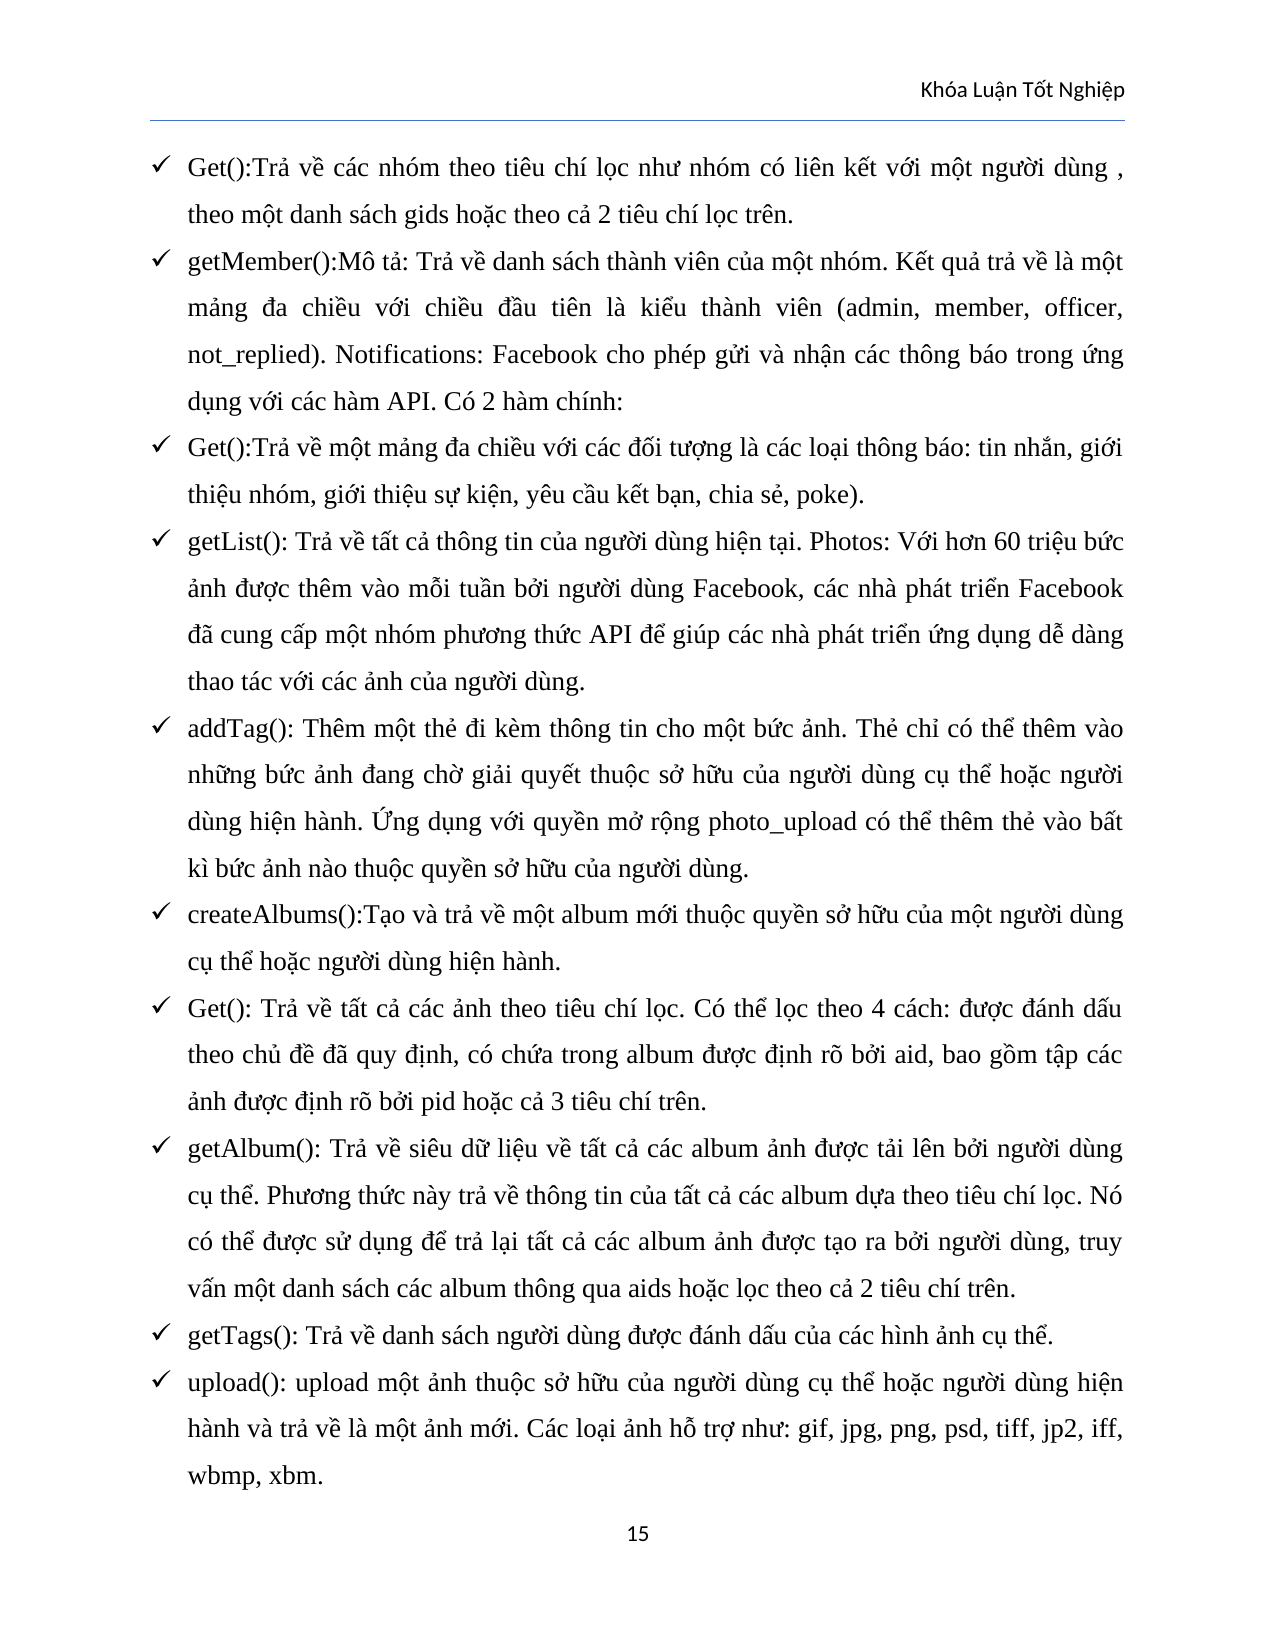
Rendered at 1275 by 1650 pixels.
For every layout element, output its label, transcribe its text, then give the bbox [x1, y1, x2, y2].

list addTag(): Thêm một thẻ đi kèm thông tin cho một bức ảnh. Thẻ chỉ có thể thêm vào những bức ảnh đang chờ giải quyết thuộc sở hữu của người dùng cụ thể hoặc người dùng hiện hành. Ứng dụng với quyền mở rộng photo_upload có thể thêm thẻ vào bất kì bức ảnh nào thuộc quyền sở hữu của người dùng. [150, 712, 1125, 883]
list getTags(): Trả về danh sách người dùng được đánh dấu của các hình ảnh cụ thể. [150, 1319, 1125, 1350]
list Get():Trả về các nhóm theo tiêu chí lọc như nhóm có liên kết với một người dùng , theo một danh sách gids hoặc theo cả 2 tiêu chí lọc trên. [150, 151, 1125, 229]
list createAlbums():Tạo và trả về một album mới thuộc quyền sở hữu của một người dùng cụ thể hoặc người dùng hiện hành. [150, 898, 1125, 976]
list Get():Trả về một mảng đa chiều với các đối tượng là các loại thông báo: tin nhắn, giới thiệu nhóm, giới thiệu sự kiện, yêu cầu kết bạn, chia sẻ, poke). [150, 431, 1125, 509]
list Get(): Trả về tất cả các ảnh theo tiêu chí lọc. Có thể lọc theo 4 cách: được đánh dấu theo chủ đề đã quy định, có chứa trong album được định rõ bởi aid, bao gồm tập các ảnh được định rõ bởi pid hoặc cả 3 tiêu chí trên. [150, 992, 1125, 1116]
list getList(): Trả về tất cả thông tin của người dùng hiện tại. Photos: Với hơn 60 triệu bức ảnh được thêm vào mỗi tuần bởi người dùng Facebook, các nhà phát triển Facebook đã cung cấp một nhóm phương thức API để giúp các nhà phát triển ứng dụng dễ dàng thao tác với các ảnh của người dùng. [150, 525, 1125, 696]
list getMember():Mô tả: Trả về danh sách thành viên của một nhóm. Kết quả trả về là một mảng đa chiều với chiều đầu tiên là kiểu thành viên (admin, member, officer, not_replied). Notifications: Facebook cho phép gửi và nhận các thông báo trong ứng dụng với các hàm API. Có 2 hàm chính: [150, 245, 1125, 416]
list getAlbum(): Trả về siêu dữ liệu về tất cả các album ảnh được tải lên bởi người dùng cụ thể. Phương thức này trả về thông tin của tất cả các album dựa theo tiêu chí lọc. Nó có thể được sử dụng để trả lại tất cả các album ảnh được tạo ra bởi người dùng, truy vấn một danh sách các album thông qua aids hoặc lọc theo cả 2 tiêu chí trên. [150, 1132, 1125, 1303]
list upload(): upload một ảnh thuộc sở hữu của người dùng cụ thể hoặc người dùng hiện hành và trả về là một ảnh mới. Các loại ảnh hỗ trợ như: gif, jpg, png, psd, tiff, jp2, iff, wbmp, xbm. [150, 1366, 1125, 1490]
